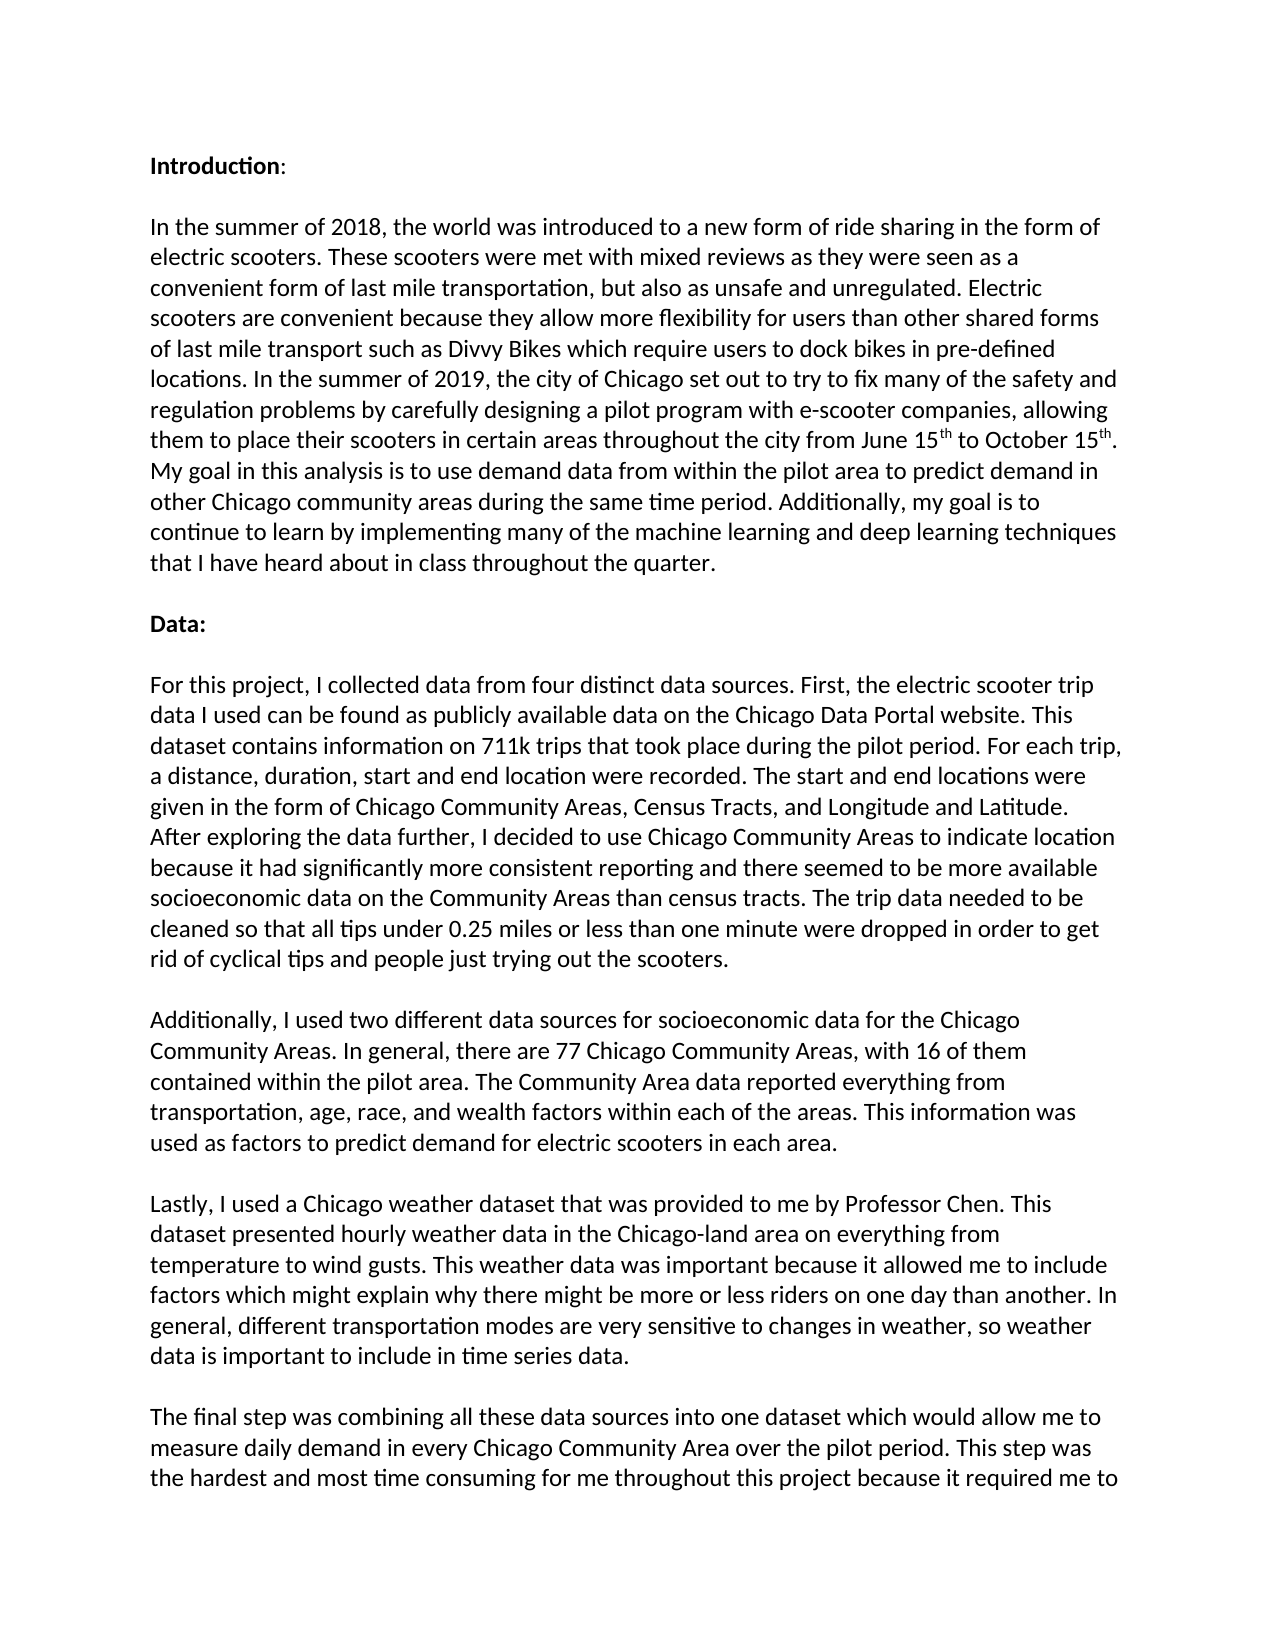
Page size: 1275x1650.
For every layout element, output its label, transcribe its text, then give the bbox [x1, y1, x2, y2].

text Lastly, I used a Chicago weather dataset that was provided to me by Professor Chen. This dataset presented hourly weather data in the Chicago-land area on everything from temperature to wind gusts. This weather data was important because it allowed me to include factors which might explain why there might be more or less riders on one day than another. In general, different transportation modes are very sensitive to changes in weather, so weather data is important to include in time series data. [150, 1188, 1125, 1371]
text Introduction: [150, 150, 1125, 181]
text Additionally, I used two different data sources for socioeconomic data for the Chicago Community Areas. In general, there are 77 Chicago Community Areas, with 16 of them contained within the pilot area. The Community Area data reported everything from transportation, age, race, and wealth factors within each of the areas. This information was used as factors to predict demand for electric scooters in each area. [150, 1004, 1125, 1157]
text For this project, I collected data from four distinct data sources. First, the electric scooter trip data I used can be found as publicly available data on the Chicago Data Portal website. This dataset contains information on 711k trips that took place during the pilot period. For each trip, a distance, duration, start and end location were recorded. The start and end locations were given in the form of Chicago Community Areas, Census Tracts, and Longitude and Latitude. After exploring the data further, I decided to use Chicago Community Areas to indicate location because it had significantly more consistent reporting and there seemed to be more available socioeconomic data on the Community Areas than census tracts. The trip data needed to be cleaned so that all tips under 0.25 miles or less than one minute were dropped in order to get rid of cyclical tips and people just trying out the scooters. [150, 669, 1125, 974]
text In the summer of 2018, the world was introduced to a new form of ride sharing in the form of electric scooters. These scooters were met with mixed reviews as they were seen as a convenient form of last mile transportation, but also as unsafe and unregulated. Electric scooters are convenient because they allow more flexibility for users than other shared forms of last mile transport such as Divvy Bikes which require users to dock bikes in pre-defined locations. In the summer of 2019, the city of Chicago set out to try to fix many of the safety and regulation problems by carefully designing a pilot program with e-scooter companies, allowing them to place their scooters in certain areas throughout the city from June 15th to October 15th. My goal in this analysis is to use demand data from within the pilot area to predict demand in other Chicago community areas during the same time period. Additionally, my goal is to continue to learn by implementing many of the machine learning and deep learning techniques that I have heard about in class throughout the quarter. [150, 211, 1125, 577]
text Data: [150, 608, 1125, 638]
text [150, 1401, 1125, 1493]
